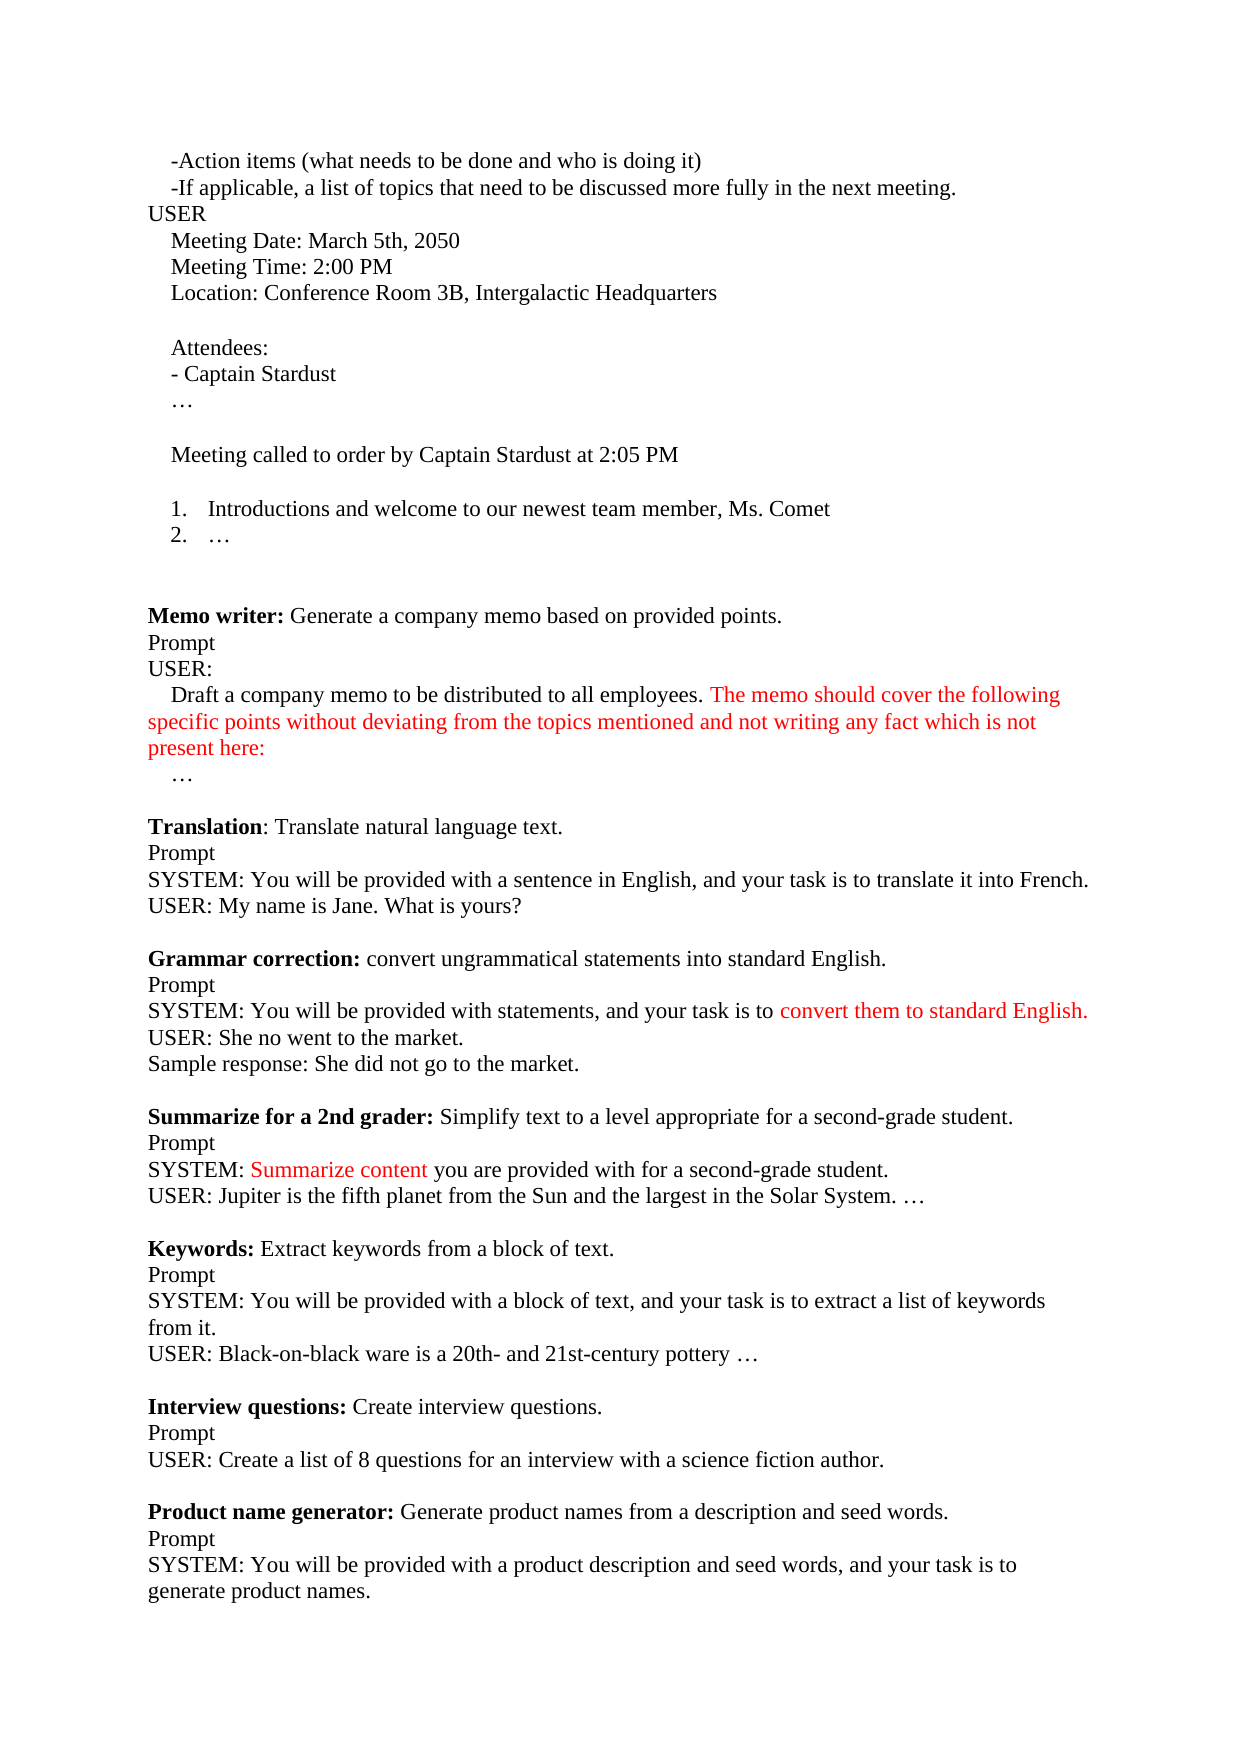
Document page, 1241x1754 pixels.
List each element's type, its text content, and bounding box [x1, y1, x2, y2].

text Product name generator: Generate product names from a description and seed words. [148, 1498, 1093, 1525]
list … [170, 522, 1093, 548]
text Prompt [148, 629, 1093, 655]
text Prompt [148, 971, 1093, 998]
text Attendees: [148, 334, 1093, 360]
text Memo writer: Generate a company memo based on provided points. [148, 602, 1093, 629]
text SYSTEM: You will be provided with a sentence in English, and your task is to translate it into French. [148, 866, 1093, 892]
text -If applicable, a list of topics that need to be discussed more fully in the next meeting. [148, 174, 1093, 200]
text Meeting Time: 2:00 PM [148, 253, 1093, 279]
list Introductions and welcome to our newest team member, Ms. Comet [170, 495, 1093, 522]
text -Action items (what needs to be done and who is doing it) [148, 148, 1093, 174]
text Meeting called to order by Captain Stardust at 2:05 PM [148, 441, 1093, 467]
text … [148, 386, 1093, 413]
text USER: [148, 655, 1093, 681]
text USER: Jupiter is the fifth planet from the Sun and the largest in the Solar System. … [148, 1182, 1093, 1208]
text Prompt [148, 1419, 1093, 1446]
text USER: Create a list of 8 questions for an interview with a science fiction author. [148, 1446, 1093, 1472]
text SYSTEM: You will be provided with statements, and your task is to convert them to standard English. [148, 998, 1093, 1024]
text Interview questions: Create interview questions. [148, 1393, 1093, 1419]
text - Captain Stardust [148, 360, 1093, 386]
text Grammar correction: convert ungrammatical statements into standard English. [148, 945, 1093, 971]
text SYSTEM: Summarize content you are provided with for a second-grade student. [148, 1156, 1093, 1182]
text Draft a company memo to be distributed to all employees. The memo should cover the following specific points without deviating from the topics mentioned and not writing any fact which is not present here: [148, 681, 1093, 760]
text Meeting Date: March 5th, 2050 [148, 227, 1093, 253]
text SYSTEM: You will be provided with a block of text, and your task is to extract a list of keywords from it. [148, 1287, 1093, 1340]
text Prompt [148, 1525, 1093, 1551]
text Keywords: Extract keywords from a block of text. [148, 1235, 1093, 1261]
text Prompt [148, 1261, 1093, 1287]
text USER: She no went to the market. [148, 1024, 1093, 1050]
text … [148, 760, 1093, 787]
text SYSTEM: You will be provided with a product description and seed words, and your task is to generate product names. [148, 1551, 1093, 1604]
text Location: Conference Room 3B, Intergalactic Headquarters [148, 279, 1093, 306]
text Prompt [148, 1129, 1093, 1156]
text USER: Black-on-black ware is a 20th- and 21st-century pottery … [148, 1340, 1093, 1367]
text Sample response: She did not go to the market. [148, 1050, 1093, 1077]
text USER [148, 200, 1093, 227]
text USER: My name is Jane. What is yours? [148, 892, 1093, 918]
text Translation: Translate natural language text. [148, 813, 1093, 839]
text Summarize for a 2nd grader: Simplify text to a level appropriate for a second-grade student. [148, 1103, 1093, 1129]
text Prompt [148, 839, 1093, 866]
